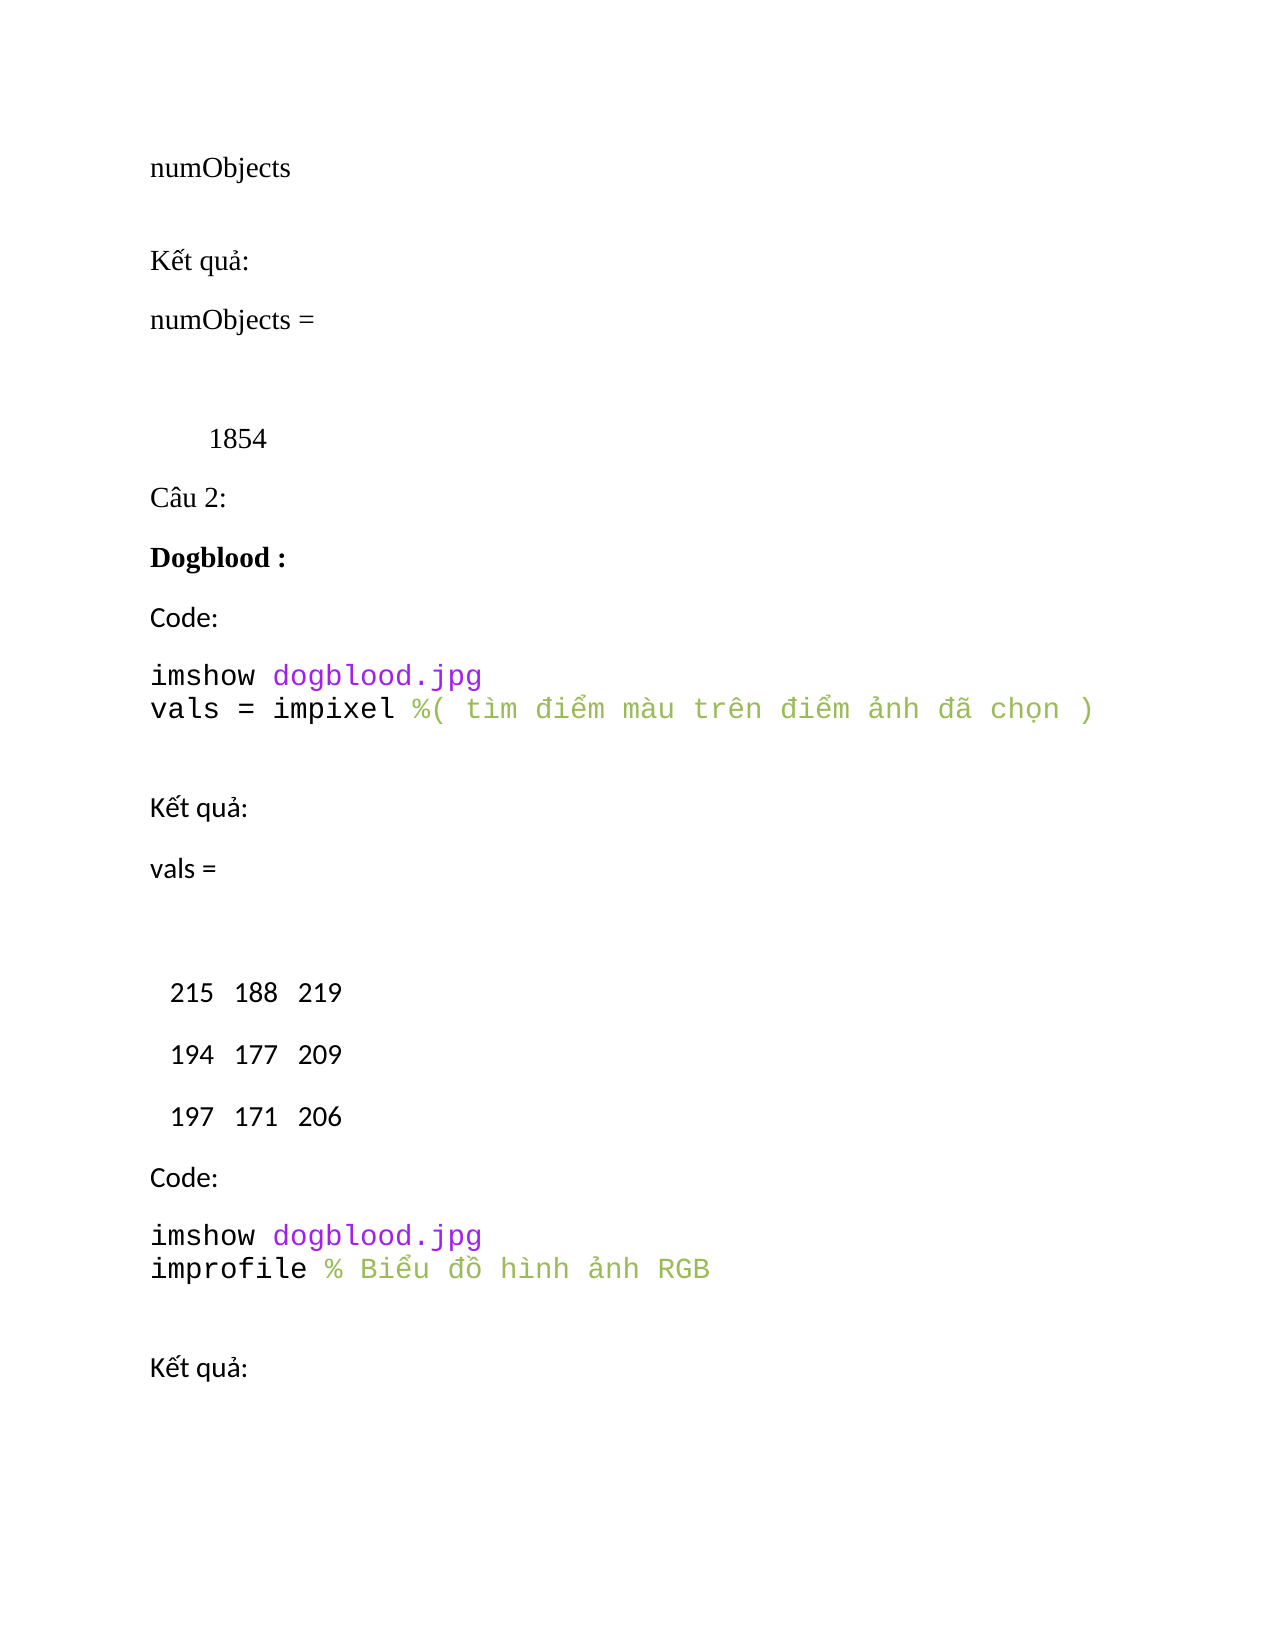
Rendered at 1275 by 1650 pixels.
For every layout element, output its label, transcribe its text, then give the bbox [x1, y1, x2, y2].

text Câu 2: [150, 480, 1125, 514]
text 194 177 209 [150, 1036, 1125, 1071]
text 1854 [150, 421, 1125, 454]
text imshow dogblood.jpg [150, 1221, 1125, 1254]
text Code: [150, 1159, 1125, 1195]
text imshow dogblood.jpg [150, 661, 1125, 694]
text vals = [150, 851, 1125, 886]
text Dogblood : [150, 540, 1125, 573]
text numObjects [150, 150, 1125, 183]
text Kết quả: [150, 789, 1125, 824]
text 215 188 219 [150, 974, 1125, 1010]
text Kết quả: [150, 1349, 1125, 1384]
text 197 171 206 [150, 1098, 1125, 1133]
text numObjects = [150, 302, 1125, 336]
text Code: [150, 599, 1125, 635]
text Kết quả: [150, 243, 1125, 276]
text improfile % Biểu đồ hình ảnh RGB [150, 1254, 1125, 1287]
text vals = impixel %( tìm điểm màu trên điểm ảnh đã chọn ) [150, 694, 1125, 727]
